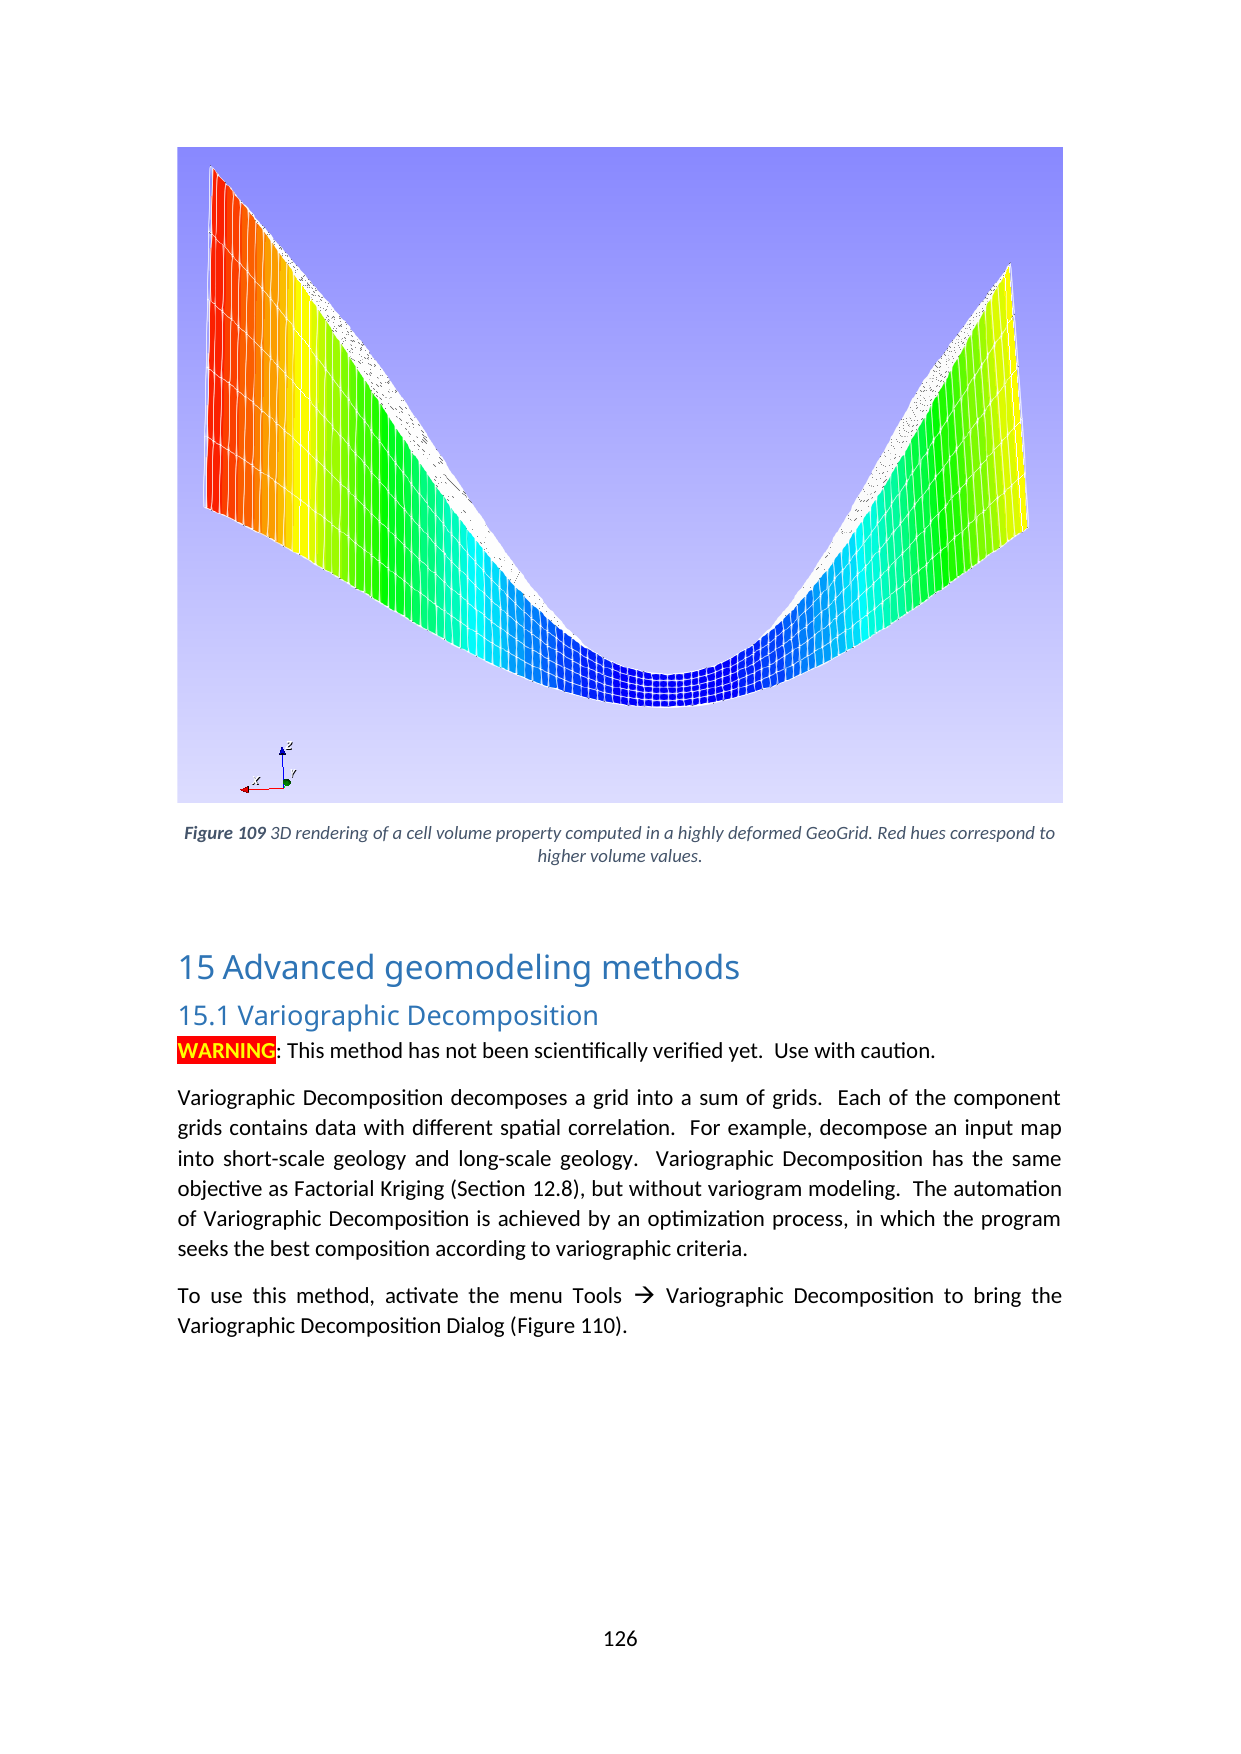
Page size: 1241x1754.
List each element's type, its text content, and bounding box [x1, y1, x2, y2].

subtitle Advanced geomodeling methods [177, 943, 1063, 989]
text Figure 109 3D rendering of a cell volume property computed in a highly deformed GeoGrid. Red hues correspond to higher volume values. [177, 822, 1063, 867]
subtitle Variographic Decomposition [177, 997, 1063, 1033]
picture [177, 147, 1063, 803]
text Variographic Decomposition decomposes a grid into a sum of grids. Each of the component grids contains data with different spatial correlation. For example, decompose an input map into short-scale geology and long-scale geology. Variographic Decomposition has the same objective as Factorial Kriging (Section 12.8), but without variogram modeling. The automation of Variographic Decomposition is achieved by an optimization process, in which the program seeks the best composition according to variographic criteria. [177, 1083, 1063, 1262]
text To use this method, activate the menu Tools Variographic Decomposition to bring the Variographic Decomposition Dialog (Figure 104). [177, 1281, 1063, 1339]
text WARNING: This method has not been scientifically verified yet. Use with caution. [276, 1036, 1063, 1064]
